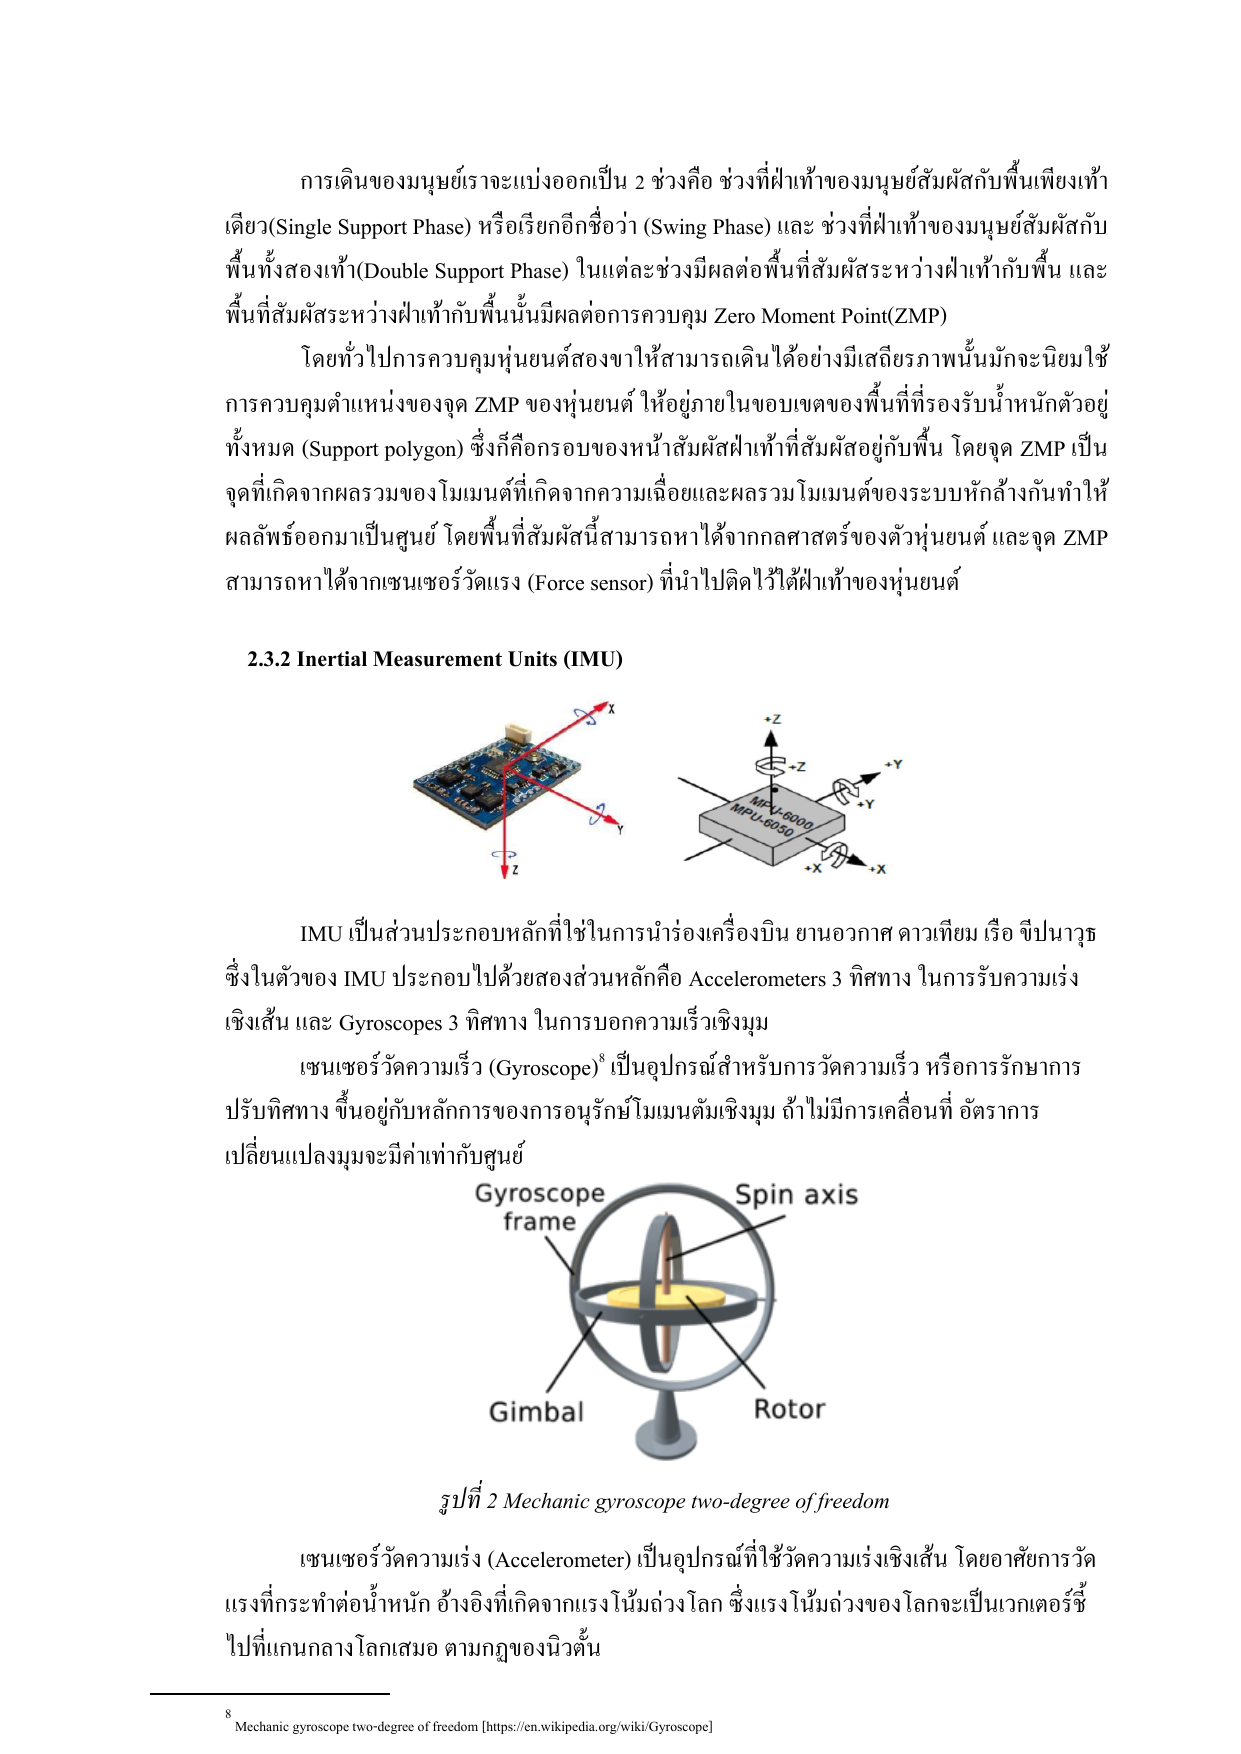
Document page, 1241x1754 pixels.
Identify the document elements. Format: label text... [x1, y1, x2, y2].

text IMU เป็นส่วนประกอบหลักที่ใช่ในการนำร่องเครื่องบิน ยานอวกาศ ดาวเทียม เรือ ขีปนาวุธ ซึ่งในตัวของ IMU ประกอบไปด้วยสองส่วนหลักคือ Accelerometers 3 ทิศทาง ในการรับความเร่งเชิงเส้น และ Gyroscopes 3 ทิศทาง ในการบอกความเร็วเชิงมุม [225, 911, 1108, 1039]
text รูปที่ 2 Mechanic gyroscope two-degree of freedom [150, 1477, 1108, 1516]
text การเดินของมนุษย์เราจะแบ่งออกเป็น 2 ช่วงคือ ช่วงที่ฝ่าเท้าของมนุษย์สัมผัสกับพื้นเพียงเท้าเดียว(Single Support Phase) หรือเรียกอีกชื่อว่า (Swing Phase) และ ช่วงที่ฝ่าเท้าของมนุษย์สัมผัสกับพื้นทั้งสองเท้า(Double Support Phase) ในแต่ละช่วงมีผลต่อพื้นที่สัมผัสระหว่างฝ่าเท้ากับพื้น และ พื้นที่สัมผัสระหว่างฝ่าเท้ากับพื้นนั้นมีผลต่อการควบคุม Zero Moment Point(ZMP) [225, 159, 1108, 331]
subtitle 2.3.2 Inertial Measurement Units (IMU) [150, 637, 1108, 675]
text เซนเซอร์วัดความเร่ง (Accelerometer) เป็นอุปกรณ์ที่ใช้วัดความเร่งเชิงเส้น โดยอาศัยการวัดแรงที่กระทำต่อน้ำหนัก อ้างอิงที่เกิดจากแรงโน้มถ่วงโลก ซึ่งแรงโน้มถ่วงของโลกจะเป็นเวกเตอร์ชี้ไปที่แกนกลางโลกเสมอ ตามกฏของนิวตั้น [225, 1537, 1108, 1665]
text โดยทั่วไปการควบคุมหุ่นยนต์สองขาให้สามารถเดินได้อย่างมีเสถียรภาพนั้นมักจะนิยมใช้การควบคุมตำแหน่งของจุด ZMP ของหุ่นยนต์ ให้อยู่ภายในขอบเขตของพื้นที่ที่รองรับน้ำหนักตัวอยู่ทั้งหมด (Support polygon) ซึ่งก็คือกรอบของหน้าสัมผัสฝ่าเท้าที่สัมผัสอยู่กับพื้น โดยจุด ZMP เป็นจุดที่เกิดจากผลรวมของโมเมนต์ที่เกิดจากความเฉื่อยและผลรวมโมเมนต์ของระบบหักล้างกันทำให้ผลลัพธ์ออกมาเป็นศูนย์ โดยพื้นที่สัมผัสนี้สามารถหาได้จากกลศาสตร์ของตัวหุ่นยนต์ และจุด ZMP สามารถหาได้จากเซนเซอร์วัดแรง (Force sensor) ที่นำไปติดไว้ใต้ฝ่าเท้าของหุ่นยนต์ [225, 337, 1108, 598]
picture [391, 688, 942, 906]
picture [471, 1178, 862, 1472]
text เซนเซอร์วัดความเร็ว (Gyroscope) เป็นอุปกรณ์สำหรับการวัดความเร็ว หรือการรักษาการปรับทิศทาง ขึ้นอยู่กับหลักการของการอนุรักษ์โมเมนตัมเชิงมุม ถ้าไม่มีการเคลื่อนที่ อัตราการเปลี่ยนแปลงมุมจะมีค่าเท่ากับศูนย์ [225, 1044, 1108, 1172]
